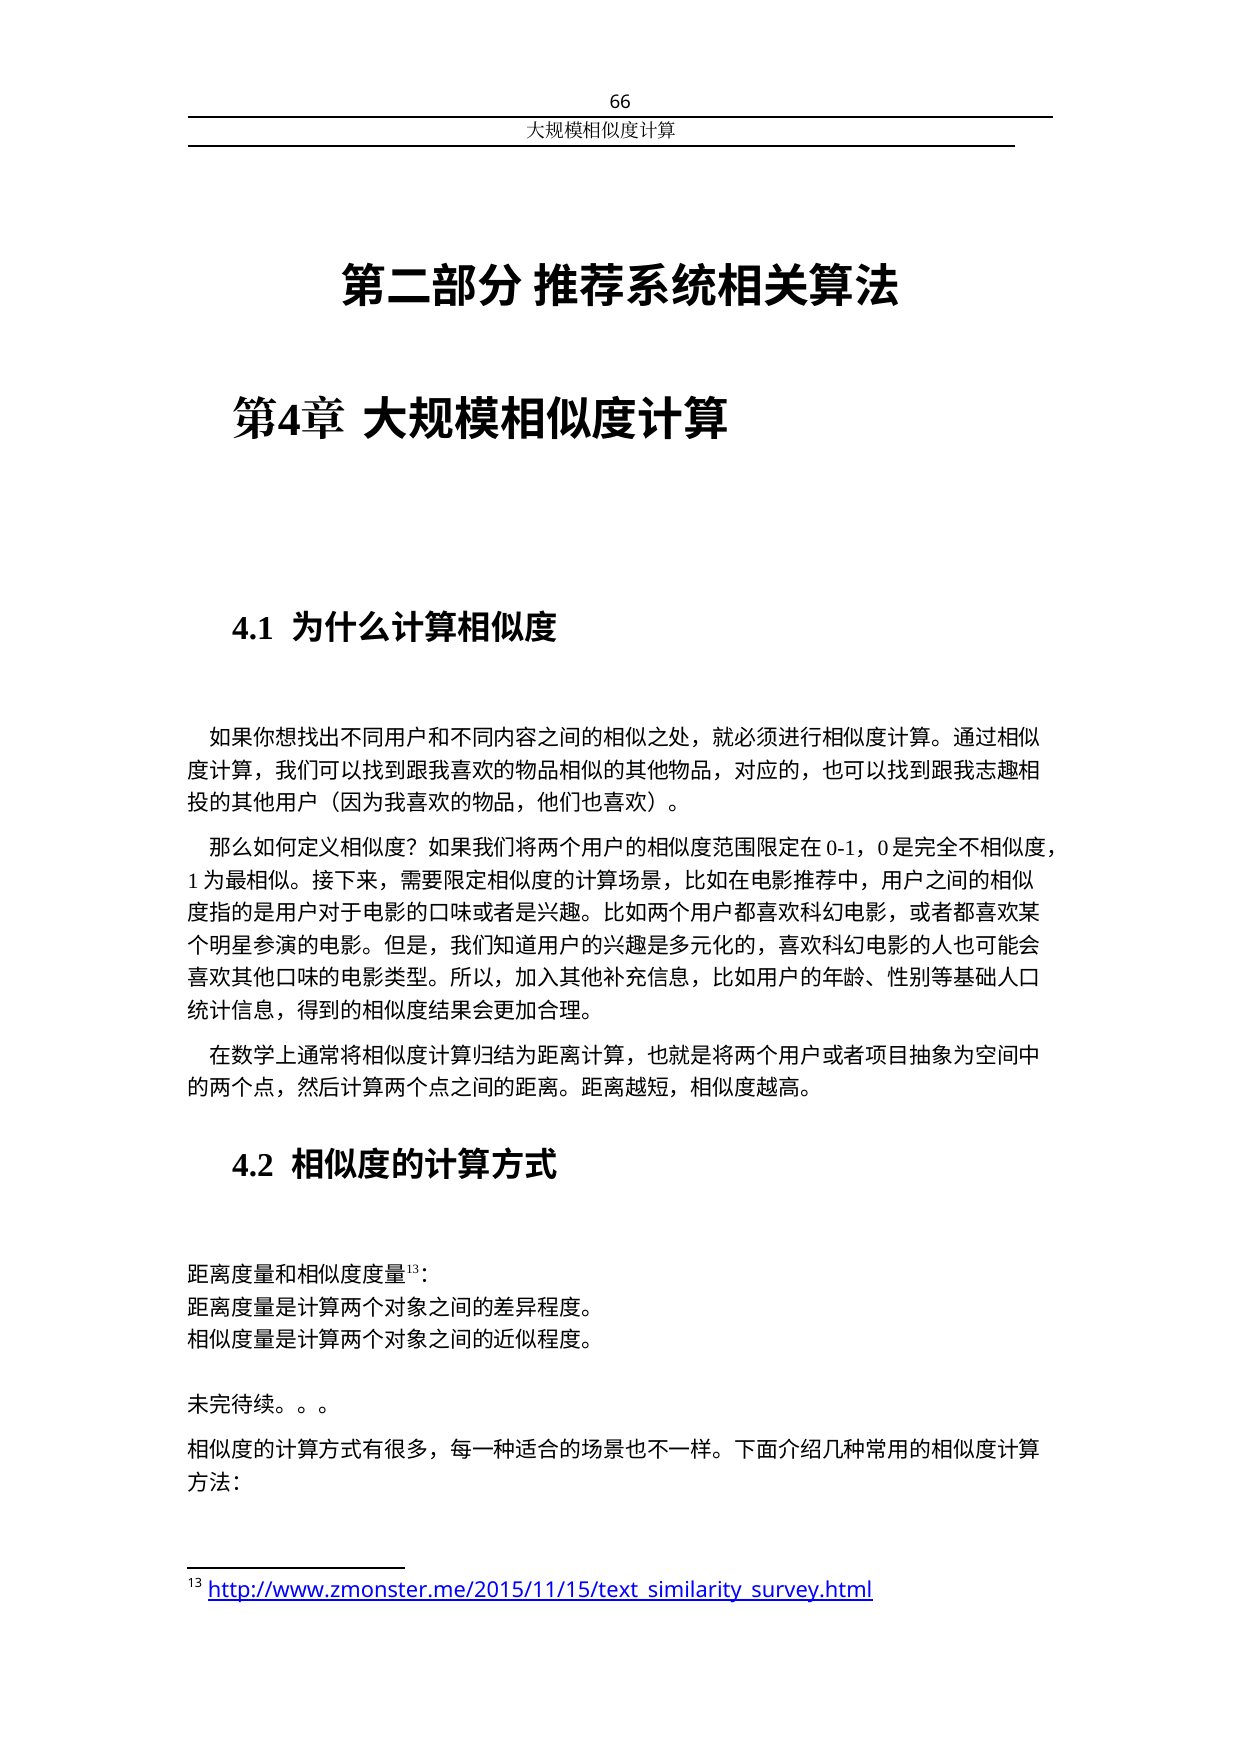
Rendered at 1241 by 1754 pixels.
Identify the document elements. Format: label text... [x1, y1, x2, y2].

text 如果你想找出不同用户和不同内容之间的相似之处，就必须进行相似度计算。通过相似度计算，我们可以找到跟我喜欢的物品相似的其他物品，对应的，也可以找到跟我志趣相投的其他用户（因为我喜欢的物品，他们也喜欢）。 [187, 720, 1053, 817]
text 未完待续。。。 [187, 1387, 1053, 1419]
text 相似度的计算方式有很多，每一种适合的场景也不一样。下面介绍几种常用的相似度计算方法： [187, 1432, 1053, 1497]
list 距离度量和相似度度量： [187, 1257, 1053, 1289]
subtitle 大规模相似度计算 [232, 367, 1053, 465]
subtitle 相似度的计算方式 [232, 1129, 1053, 1194]
subtitle 为什么计算相似度 [232, 593, 1053, 658]
text 在数学上通常将相似度计算归结为距离计算，也就是将两个用户或者项目抽象为空间中的两个点，然后计算两个点之间的距离。距离越短，相似度越高。 [187, 1037, 1053, 1102]
list 相似度量是计算两个对象之间的近似程度。 [187, 1322, 1053, 1354]
text 那么如何定义相似度？如果我们将两个用户的相似度范围限定在0-1，0是完全不相似度，1为最相似。接下来，需要限定相似度的计算场景，比如在电影推荐中，用户之间的相似度指的是用户对于电影的口味或者是兴趣。比如两个用户都喜欢科幻电影，或者都喜欢某个明星参演的电影。但是，我们知道用户的兴趣是多元化的，喜欢科幻电影的人也可能会喜欢其他口味的电影类型。所以，加入其他补充信息，比如用户的年龄、性别等基础人口统计信息，得到的相似度结果会更加合理。 [187, 830, 1053, 1025]
list 距离度量是计算两个对象之间的差异程度。 [187, 1289, 1053, 1322]
title 第二部分 推荐系统相关算法 [187, 234, 1053, 332]
